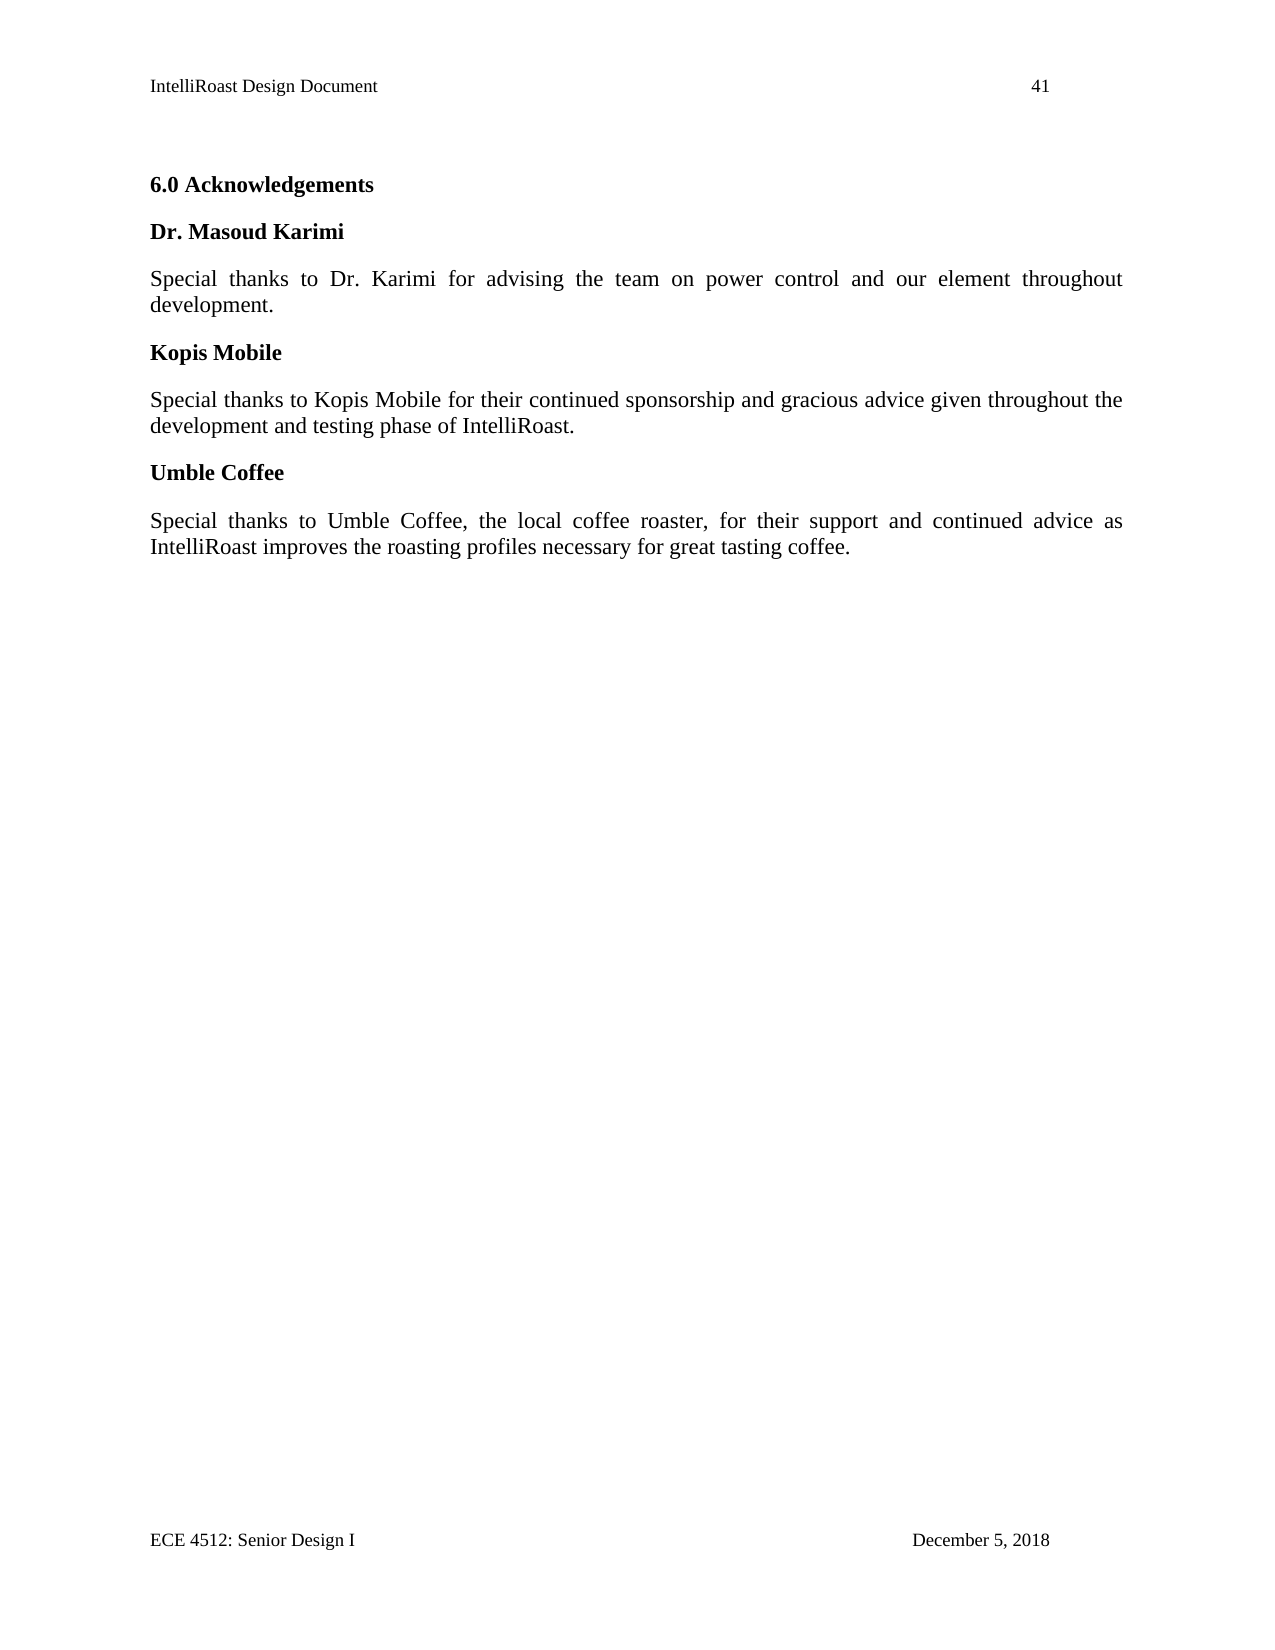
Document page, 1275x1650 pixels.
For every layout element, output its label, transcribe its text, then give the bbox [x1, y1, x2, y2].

text Dr. Masoud Karimi [150, 218, 1125, 244]
text Special thanks to Umble Coffee, the local coffee roaster, for their support and continued advice as IntelliRoast improves the roasting profiles necessary for great tasting coffee. [150, 507, 1125, 559]
text Special thanks to Dr. Karimi for advising the team on power control and our element throughout development. [150, 265, 1125, 318]
text Special thanks to Kopis Mobile for their continued sponsorship and gracious advice given throughout the development and testing phase of IntelliRoast. [150, 386, 1125, 439]
text Umble Coffee [150, 459, 1125, 486]
subtitle 6.0 Acknowledgements [150, 171, 1125, 197]
text Kopis Mobile [150, 339, 1125, 365]
